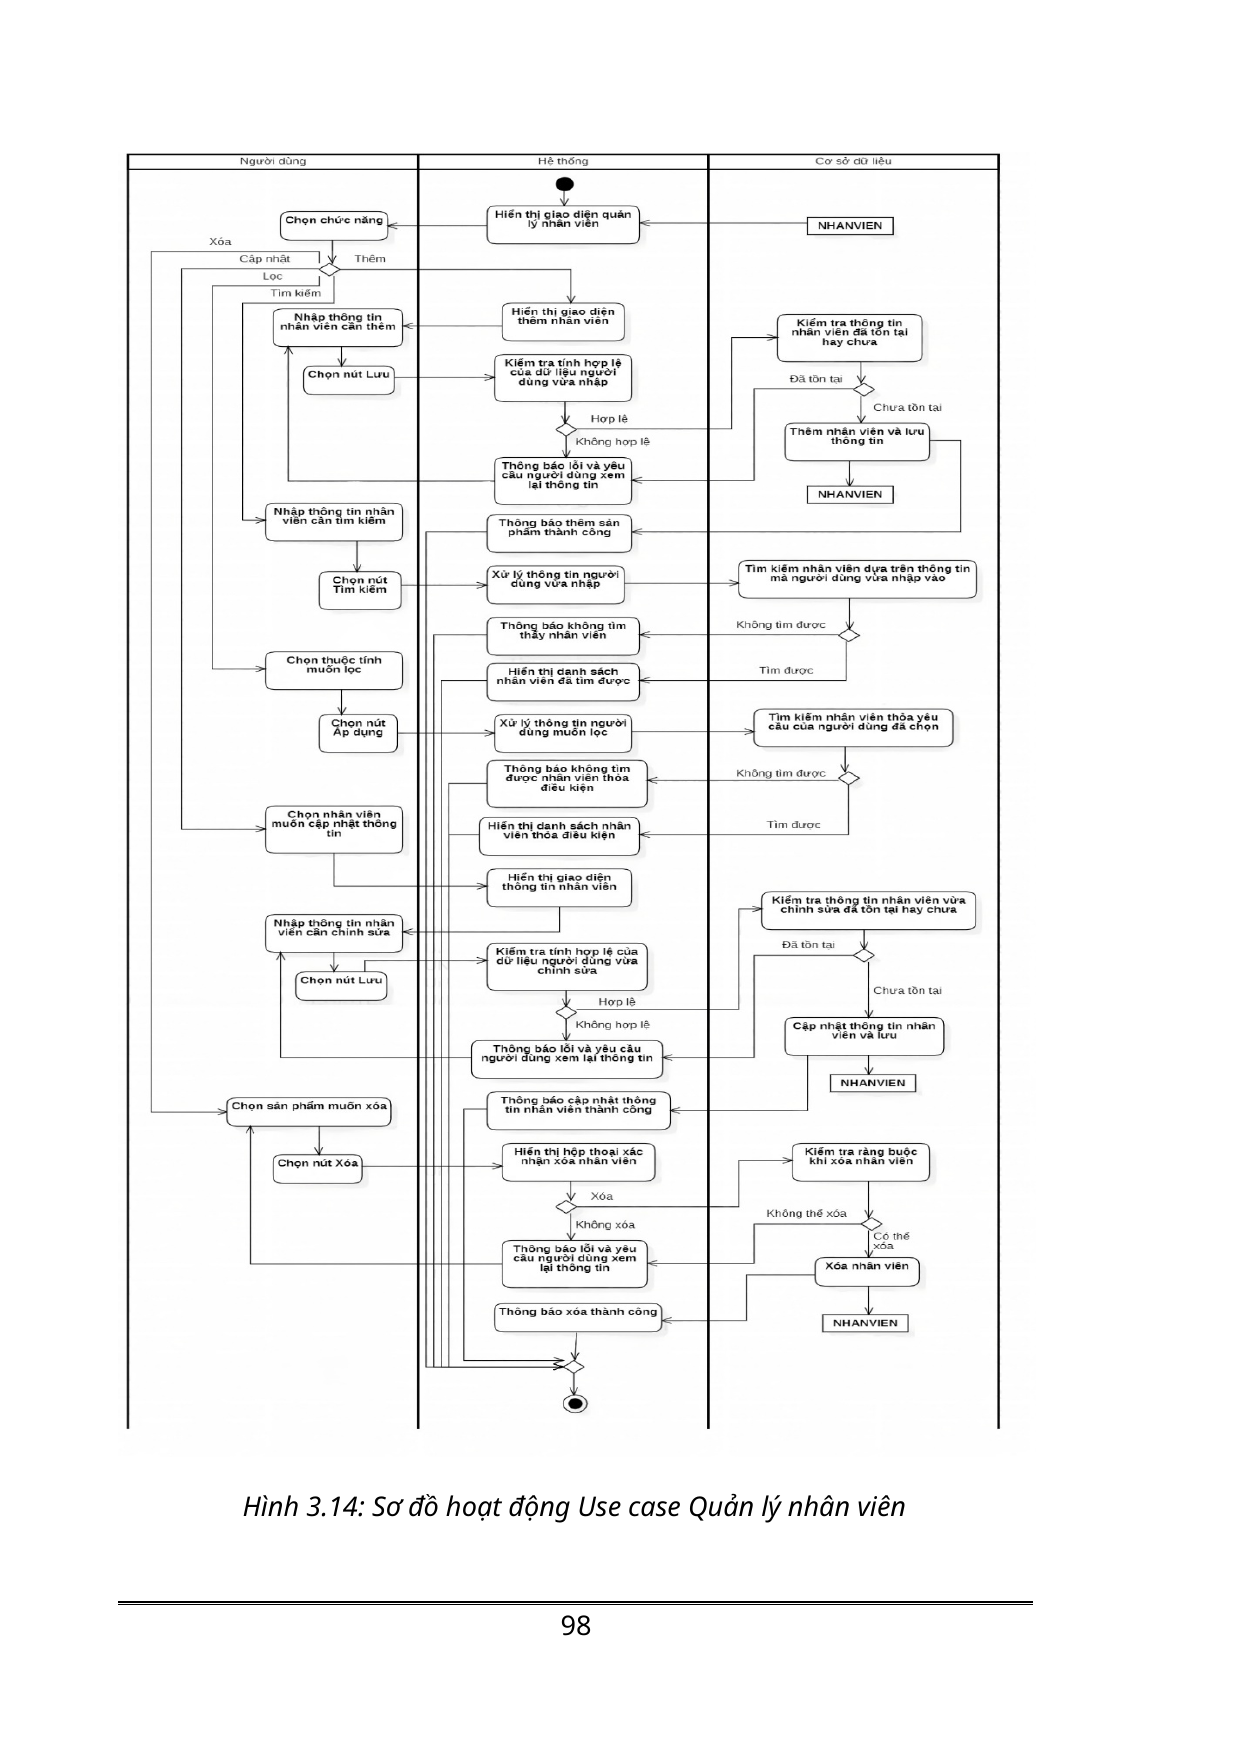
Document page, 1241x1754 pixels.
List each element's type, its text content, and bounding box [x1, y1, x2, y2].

picture [118, 147, 1036, 1457]
